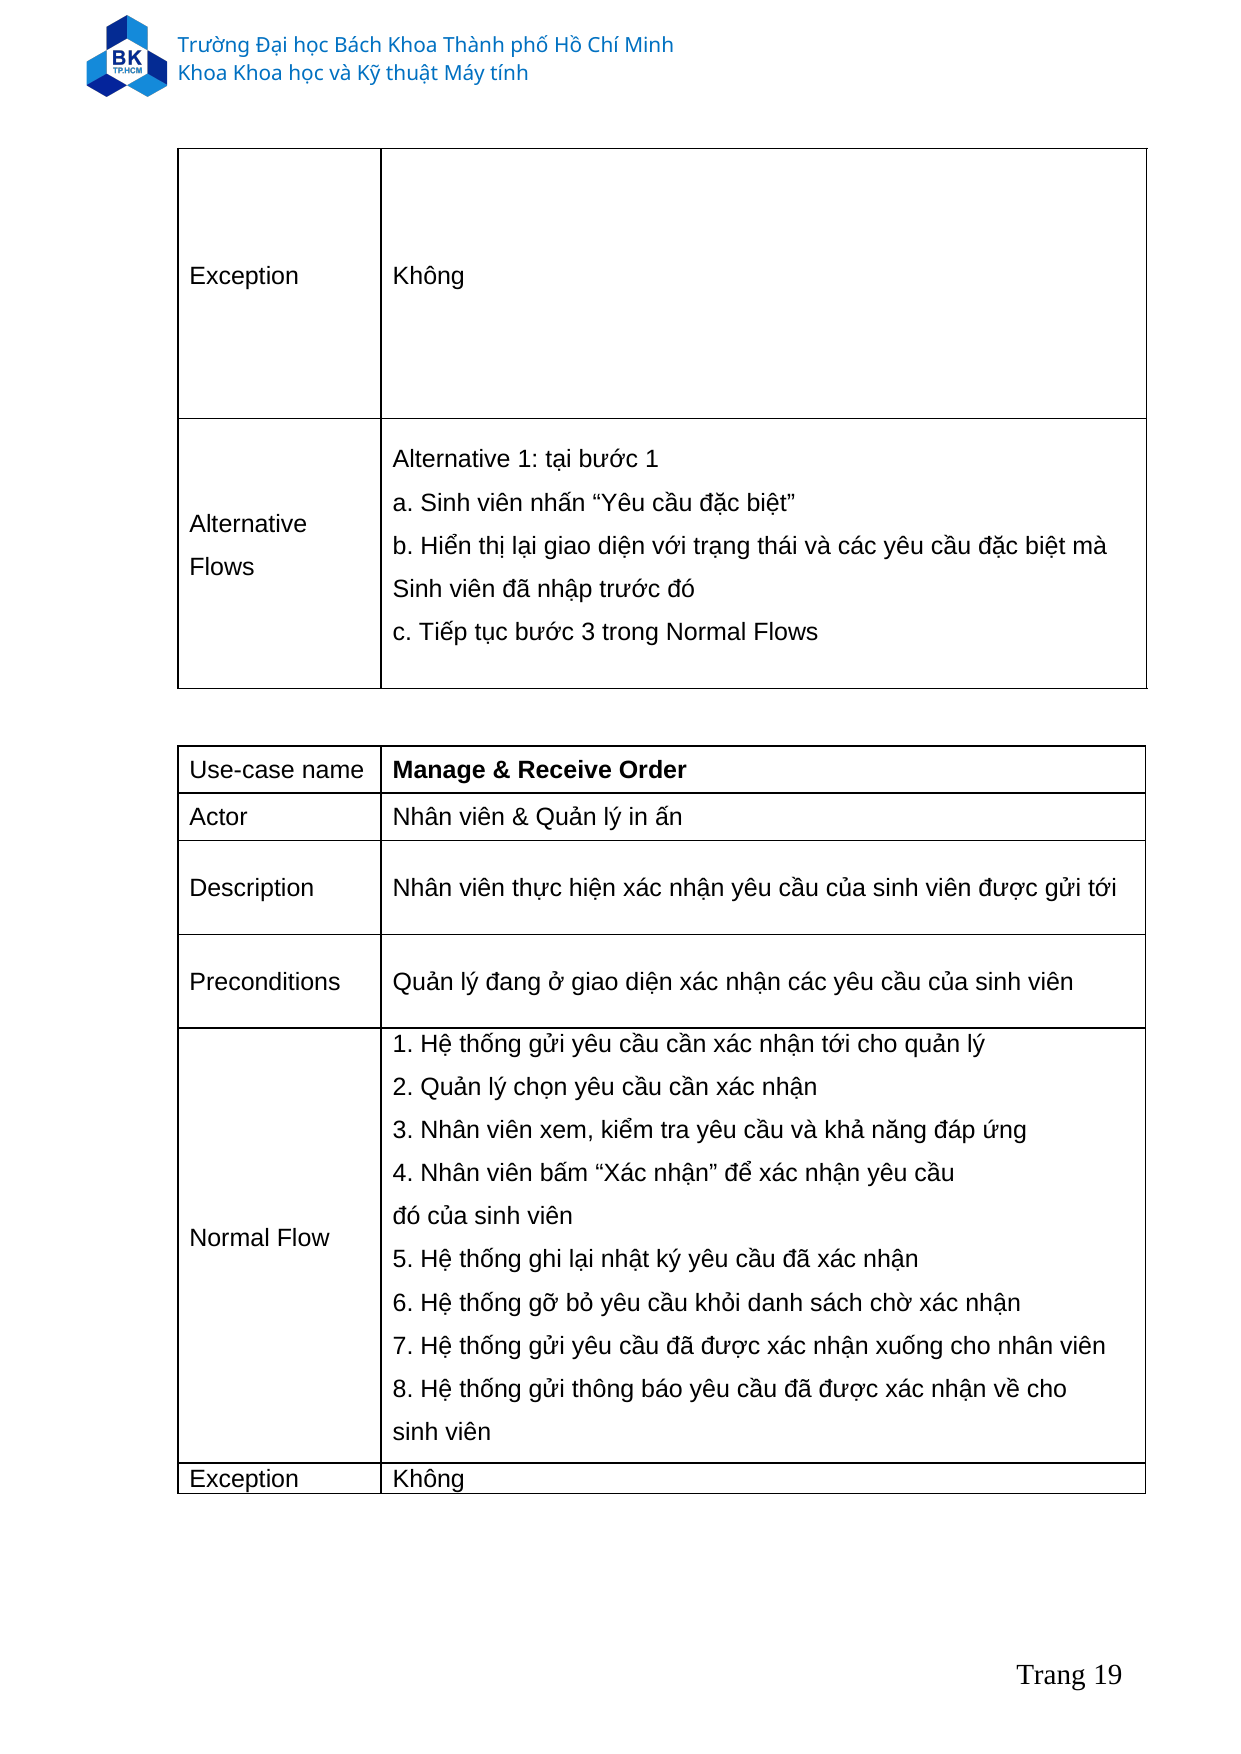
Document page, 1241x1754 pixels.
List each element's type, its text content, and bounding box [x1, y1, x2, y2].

table_cell Actor [179, 794, 380, 840]
table_cell Normal Flow [179, 1029, 380, 1462]
table_cell Preconditions [179, 935, 380, 1027]
table_cell Nhân viên thực hiện xác nhận yêu cầu của sinh viên được gửi tới [382, 841, 1145, 933]
table_cell 1. Hệ thống gửi yêu cầu cần xác nhận tới cho quản lý 2. Quản lý chọn yêu cầu cần xác nhận 3. Nhân viên xem, kiểm tra yêu cầu và khả năng đáp ứng 4. Nhân viên bấm “Xác nhận” để xác nhận yêu cầu đó của sinh viên 5. Hệ thống ghi lại nhật ký yêu cầu đã xác nhận 6. Hệ thống gỡ bỏ yêu cầu khỏi danh sách chờ xác nhận 7. Hệ thống gửi yêu cầu đã được xác nhận xuống cho nhân viên 8. Hệ thống gửi thông báo yêu cầu đã được xác nhận về cho sinh viên [382, 1029, 1145, 1462]
picture [86, 15, 168, 97]
table_cell Nhân viên & Quản lý in ấn [382, 794, 1145, 840]
table_cell Exception [179, 149, 380, 418]
table_cell Không [382, 1464, 1145, 1493]
table_cell Alternative 1: tại bước 1 a. Sinh viên nhấn “Yêu cầu đặc biệt” b. Hiển thị lại giao diện với trạng thái và các yêu cầu đặc biệt mà Sinh viên đã nhập trước đó c. Tiếp tục bước 3 trong Normal Flows [382, 419, 1146, 688]
table_header Use-case name [179, 747, 380, 792]
table_cell Quản lý đang ở giao diện xác nhận các yêu cầu của sinh viên [382, 935, 1145, 1027]
table_cell Không [382, 149, 1146, 418]
table_header Manage & Receive Order [382, 747, 1145, 792]
table_cell Description [179, 841, 380, 933]
table_cell Exception [179, 1464, 380, 1493]
table_cell Alternative Flows [179, 419, 380, 688]
